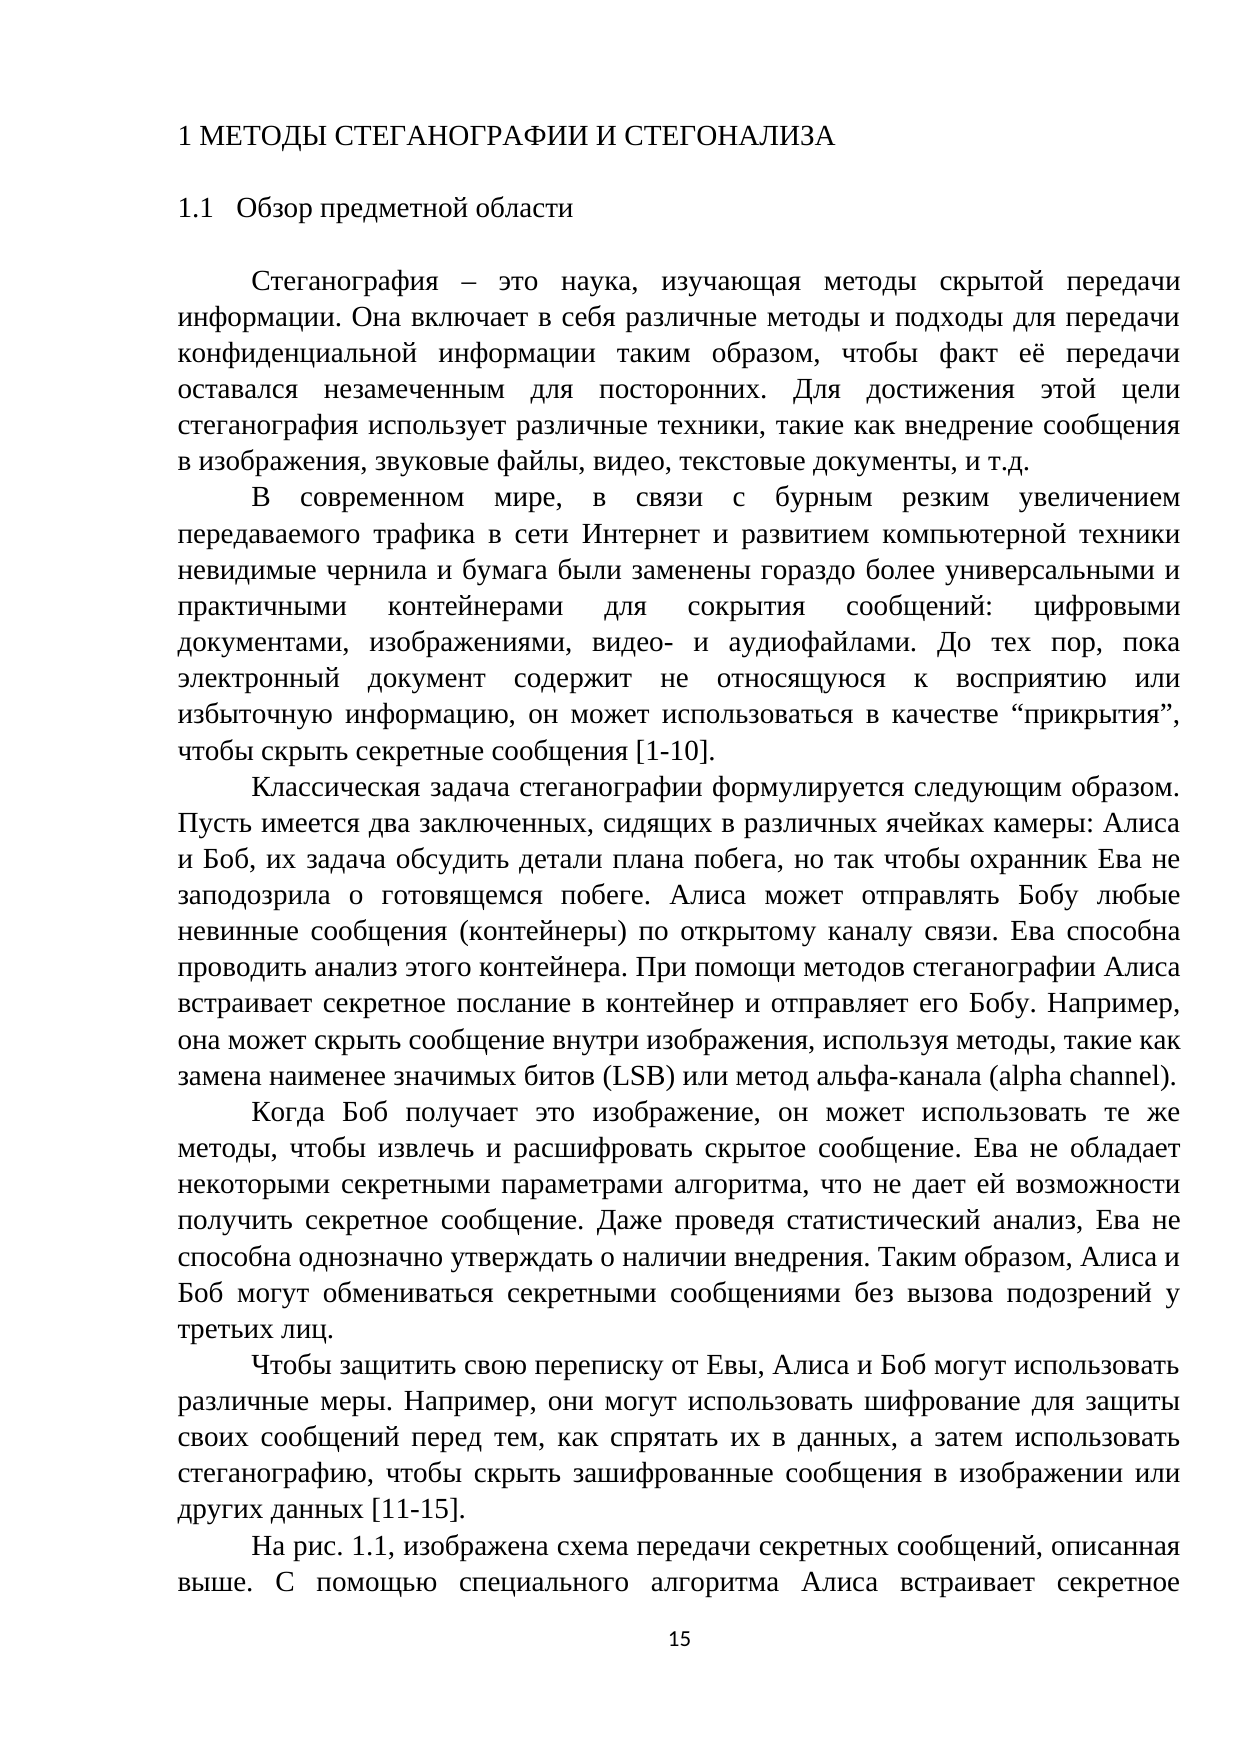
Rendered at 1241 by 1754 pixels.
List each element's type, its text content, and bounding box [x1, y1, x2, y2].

list Обзор предметной области [177, 190, 1181, 224]
list Чтобы защитить свою переписку от Евы, Алиса и Боб могут использовать различные меры. Например, они могут использовать шифрование для защиты своих сообщений перед тем, как спрятать их в данных, а затем использовать стеганографию, чтобы скрыть зашифрованные сообщения в изображении или других данных [11-15]. [177, 1347, 1181, 1525]
list В современном мире, в связи с бурным резким увеличением передаваемого трафика в сети Интернет и развитием компьютерной техники невидимые чернила и бумага были заменены гораздо более универсальными и практичными контейнерами для сокрытия сообщений: цифровыми документами, изображениями, видео- и аудиофайлами. До тех пор, пока электронный документ содержит не относящуюся к восприятию или избыточную информацию, он может использоваться в качестве “прикрытия”, чтобы скрыть секретные сообщения [1-10]. [177, 479, 1181, 766]
list Когда Боб получает это изображение, он может использовать те же методы, чтобы извлечь и расшифровать скрытое сообщение. Ева не обладает некоторыми секретными параметрами алгоритма, что не дает ей возможности получить секретное сообщение. Даже проведя статистический анализ, Ева не способна однозначно утверждать о наличии внедрения. Таким образом, Алиса и Боб могут обмениваться секретными сообщениями без вызова подозрений у третьих лиц. [177, 1094, 1181, 1344]
list Стеганография – это наука, изучающая методы скрытой передачи информации. Она включает в себя различные методы и подходы для передачи конфиденциальной информации таким образом, чтобы факт её передачи оставался незамеченным для посторонних. Для достижения этой цели стеганография использует различные техники, такие как внедрение сообщения в изображения, звуковые файлы, видео, текстовые документы, и т.д. [177, 263, 1181, 477]
subtitle 1 МЕТОДЫ СТЕГАНОГРАФИИ И СТЕГОНАЛИЗА [177, 118, 1181, 152]
list Классическая задача стеганографии формулируется следующим образом. Пусть имеется два заключенных, сидящих в различных ячейках камеры: Алиса и Боб, их задача обсудить детали плана побега, но так чтобы охранник Ева не заподозрила о готовящемся побеге. Алиса может отправлять Бобу любые невинные сообщения (контейнеры) по открытому каналу связи. Ева способна проводить анализ этого контейнера. При помощи методов стеганографии Алиса встраивает секретное послание в контейнер и отправляет его Бобу. Например, она может скрыть сообщение внутри изображения, используя методы, такие как замена наименее значимых битов (LSB) или метод альфа-канала (alpha channel). [177, 769, 1181, 1091]
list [177, 1528, 1181, 1597]
